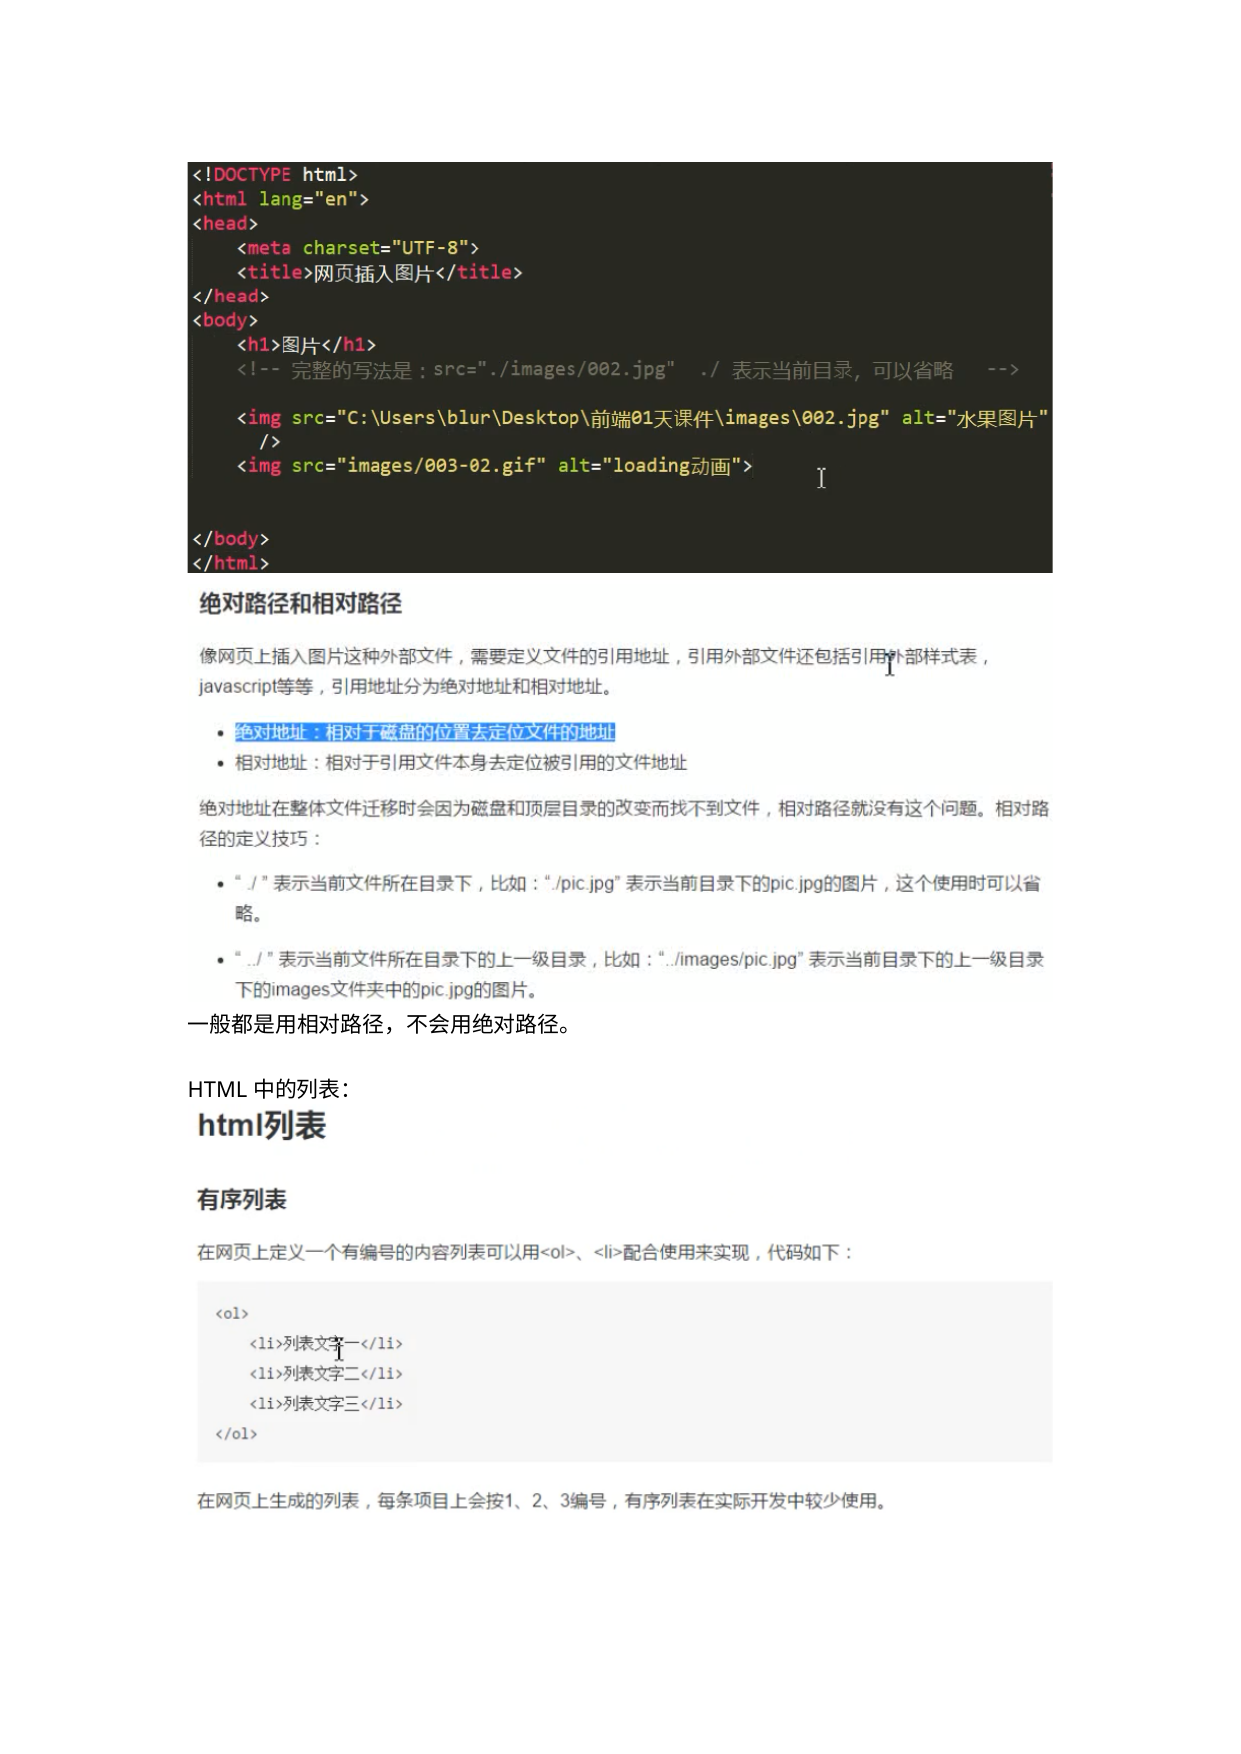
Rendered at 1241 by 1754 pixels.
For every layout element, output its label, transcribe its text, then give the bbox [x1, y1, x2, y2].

picture [187, 162, 1053, 573]
text 一般都是用相对路径，不会用绝对路径。 [187, 1007, 1053, 1039]
picture [187, 584, 1053, 1002]
picture [187, 1104, 1053, 1515]
text HTML 中的列表： [187, 1072, 1053, 1104]
